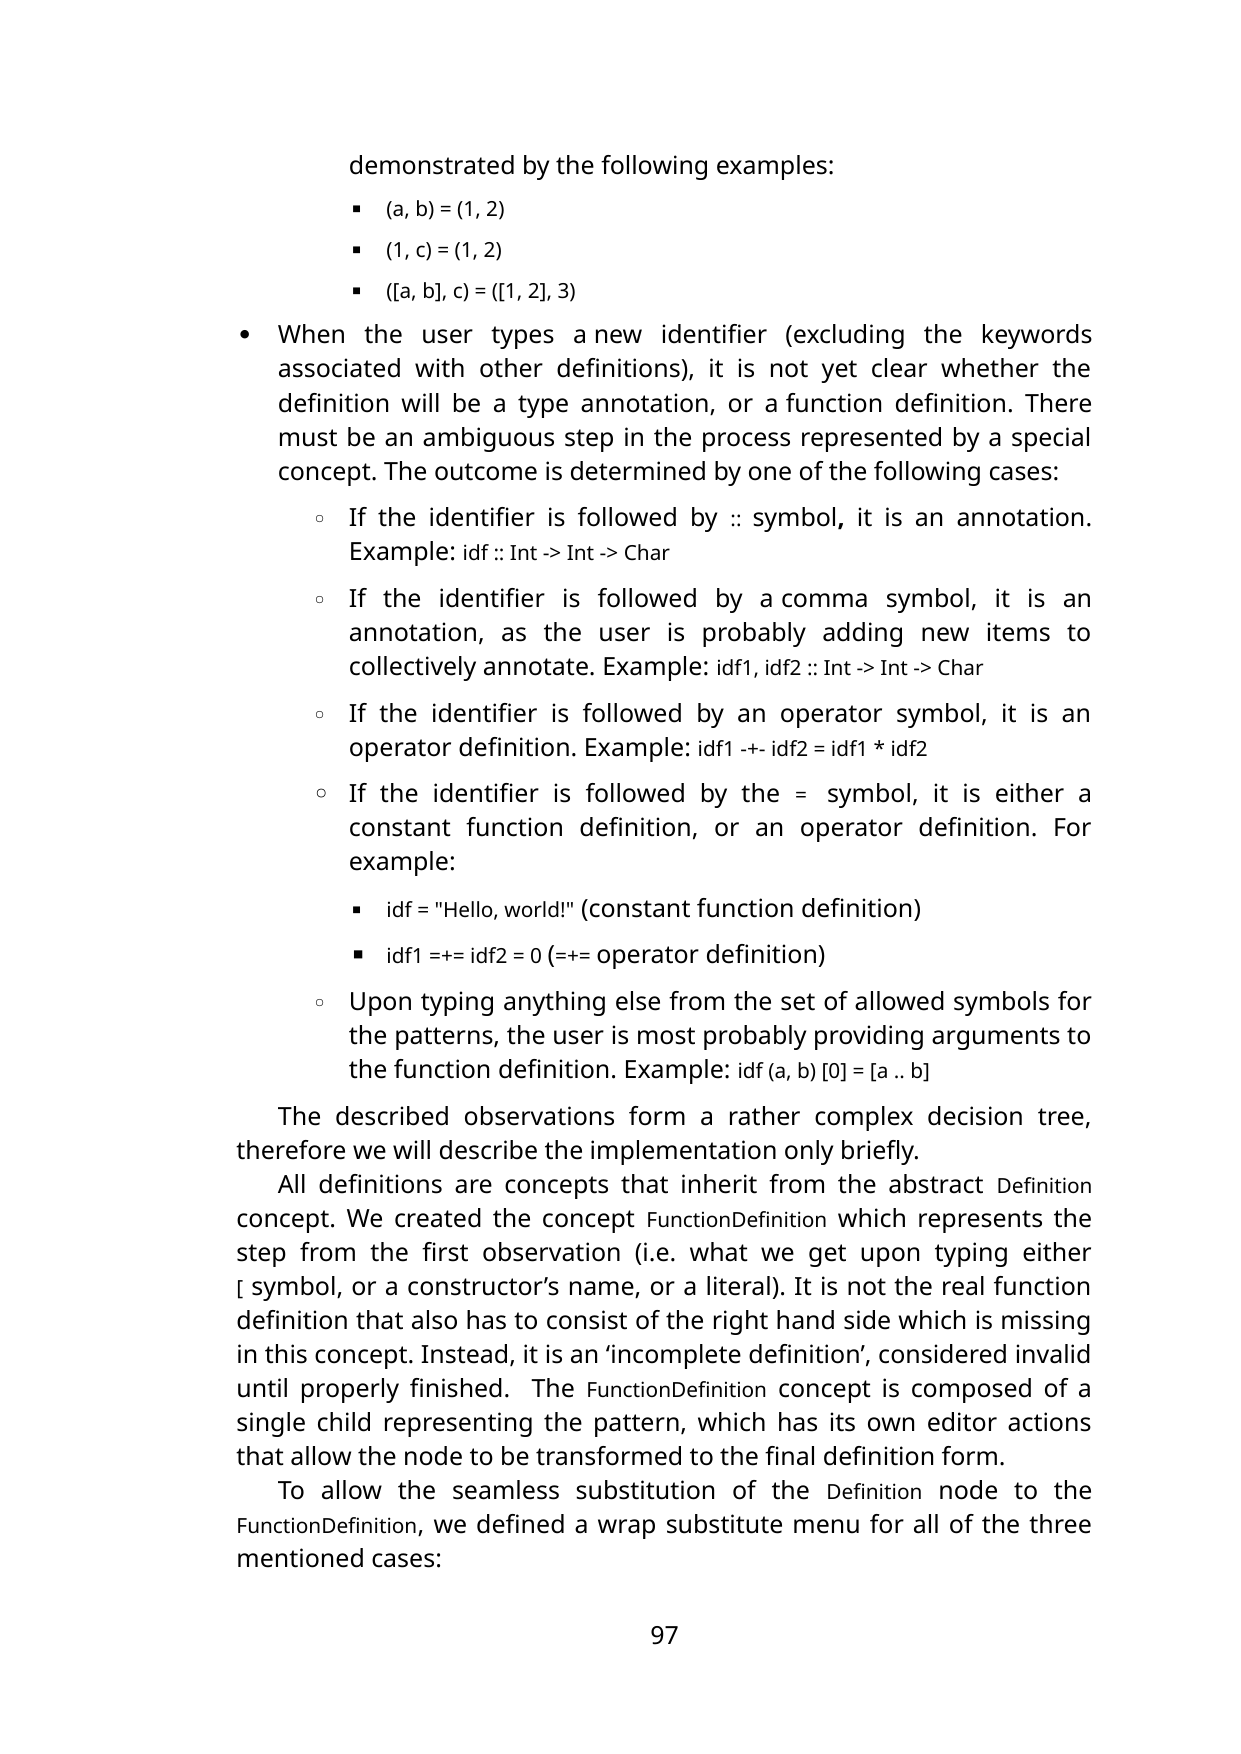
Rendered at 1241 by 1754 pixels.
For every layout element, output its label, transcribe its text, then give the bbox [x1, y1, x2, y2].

list (a, b) = (1, 2) [349, 194, 1092, 223]
list (1, c) = (1, 2) [349, 235, 1092, 264]
list ([a, b], c) = ([1, 2], 3) [349, 276, 1092, 304]
list If the identifier is followed by the = symbol, it is either a constant function definition, or an operator definition. For example: [311, 776, 1092, 878]
list If the identifier is followed by an operator symbol, it is an operator definition. Example: idf1 -+- idf2 = idf1 * idf2 [311, 695, 1092, 763]
text The described observations form a rather complex decision tree, therefore we will describe the implementation only briefly. [236, 1098, 1092, 1166]
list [311, 148, 1092, 182]
list If the identifier is followed by :: symbol, it is an annotation. Example: idf :: Int -> Int -> Char [311, 500, 1092, 568]
list idf1 =+= idf2 = 0 (=+= operator definition) [349, 937, 1092, 971]
text All definitions are concepts that inherit from the abstract Definition concept. We created the concept FunctionDefinition which represents the step from the first observation (i.e. what we get upon typing either [ symbol, or a constructor’s name, or a literal). It is not the real function definition that also has to consist of the right hand side which is missing in this concept. Instead, it is an ‘incomplete definition’, considered invalid until properly finished. The FunctionDefinition concept is composed of a single child representing the pattern, which has its own editor actions that allow the node to be transformed to the final definition form. [236, 1166, 1092, 1473]
list If the identifier is followed by a comma symbol, it is an annotation, as the user is probably adding new items to collectively annotate. Example: idf1, idf2 :: Int -> Int -> Char [311, 581, 1092, 683]
text When the user types a new identifier (excluding the keywords associated with other definitions), it is not yet clear whether the definition will be a type annotation, or a function definition. There must be an ambiguous step in the process represented by a special concept. The outcome is determined by one of the following cases: [240, 317, 1092, 487]
text To allow the seamless substitution of the Definition node to the FunctionDefinition, we defined a wrap substitute menu for all of the three mentioned cases: [236, 1473, 1092, 1575]
list Upon typing anything else from the set of allowed symbols for the patterns, the user is most probably providing arguments to the function definition. Example: idf (a, b) [0] = [a .. b] [311, 984, 1092, 1086]
list idf = "Hello, world!" (constant function definition) [349, 891, 1092, 924]
